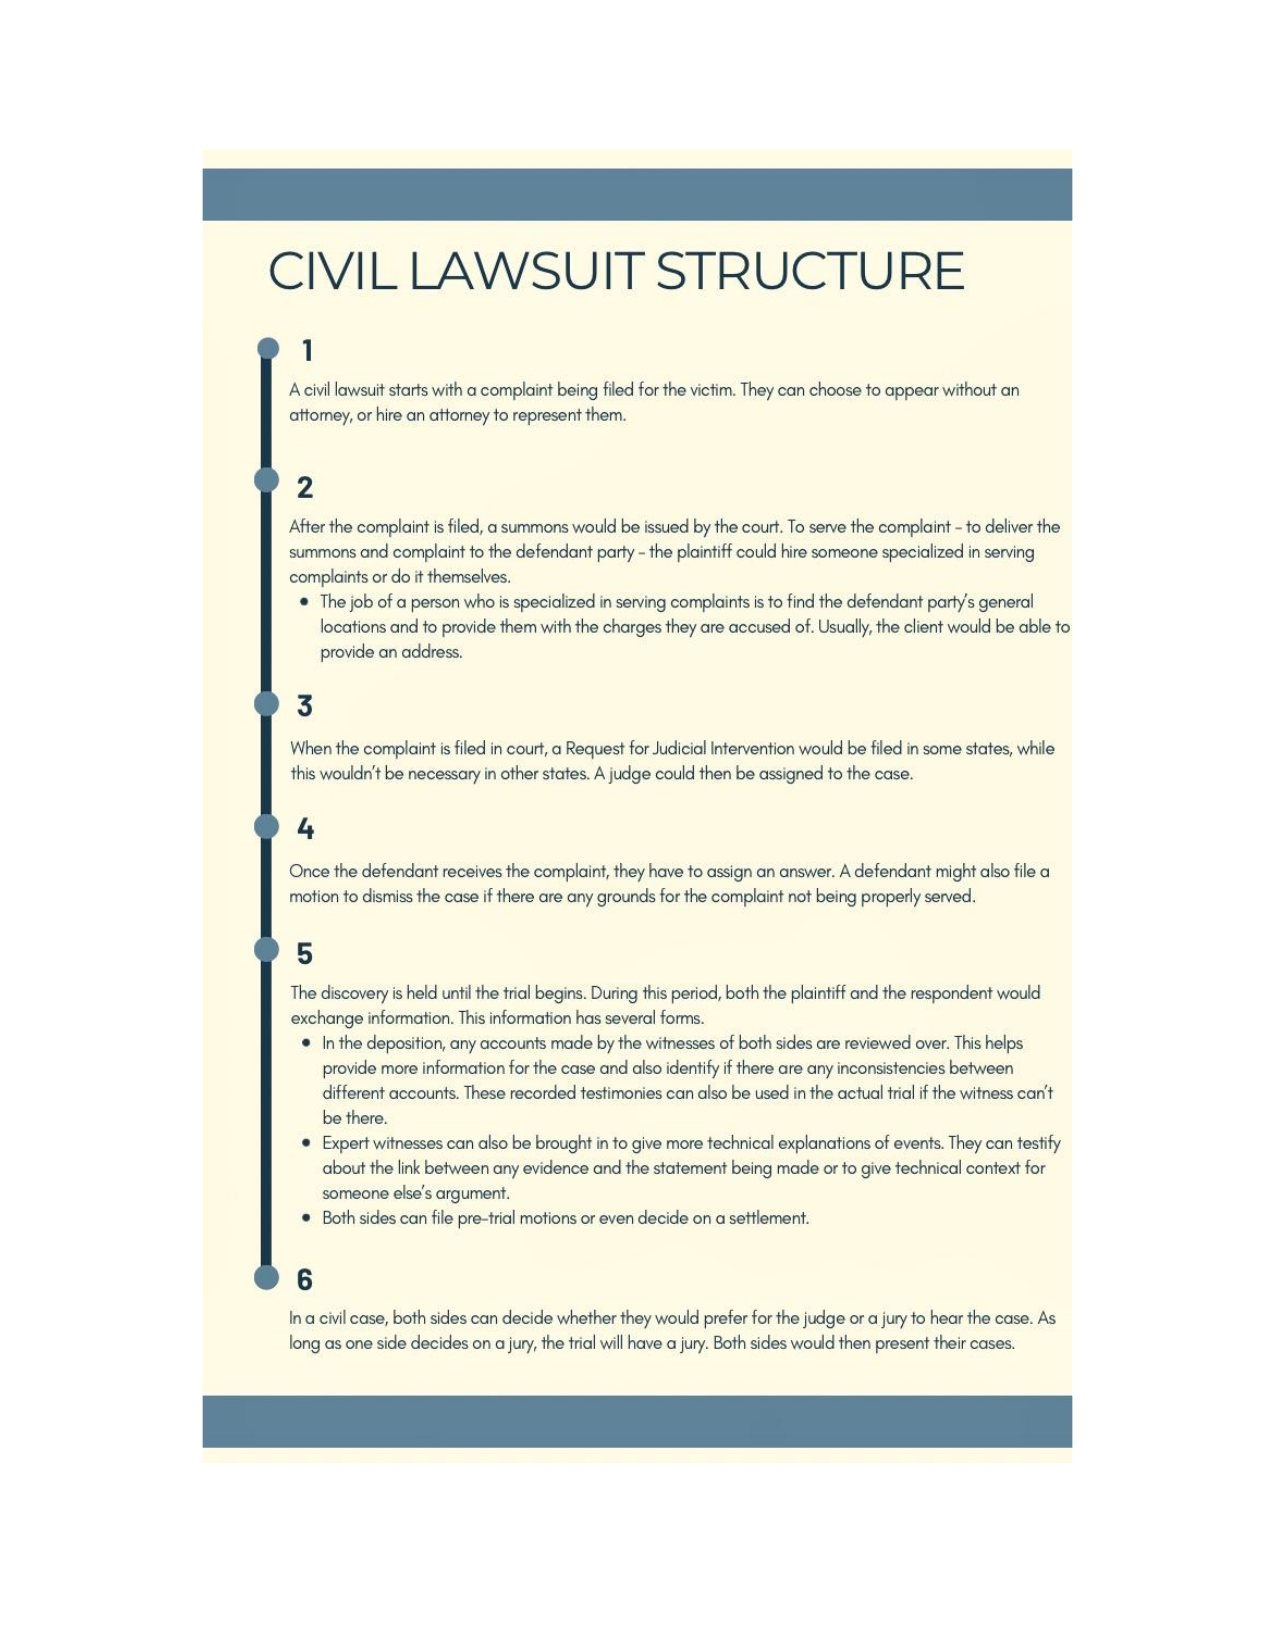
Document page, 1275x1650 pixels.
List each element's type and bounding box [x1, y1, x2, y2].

picture [202, 150, 1073, 1463]
